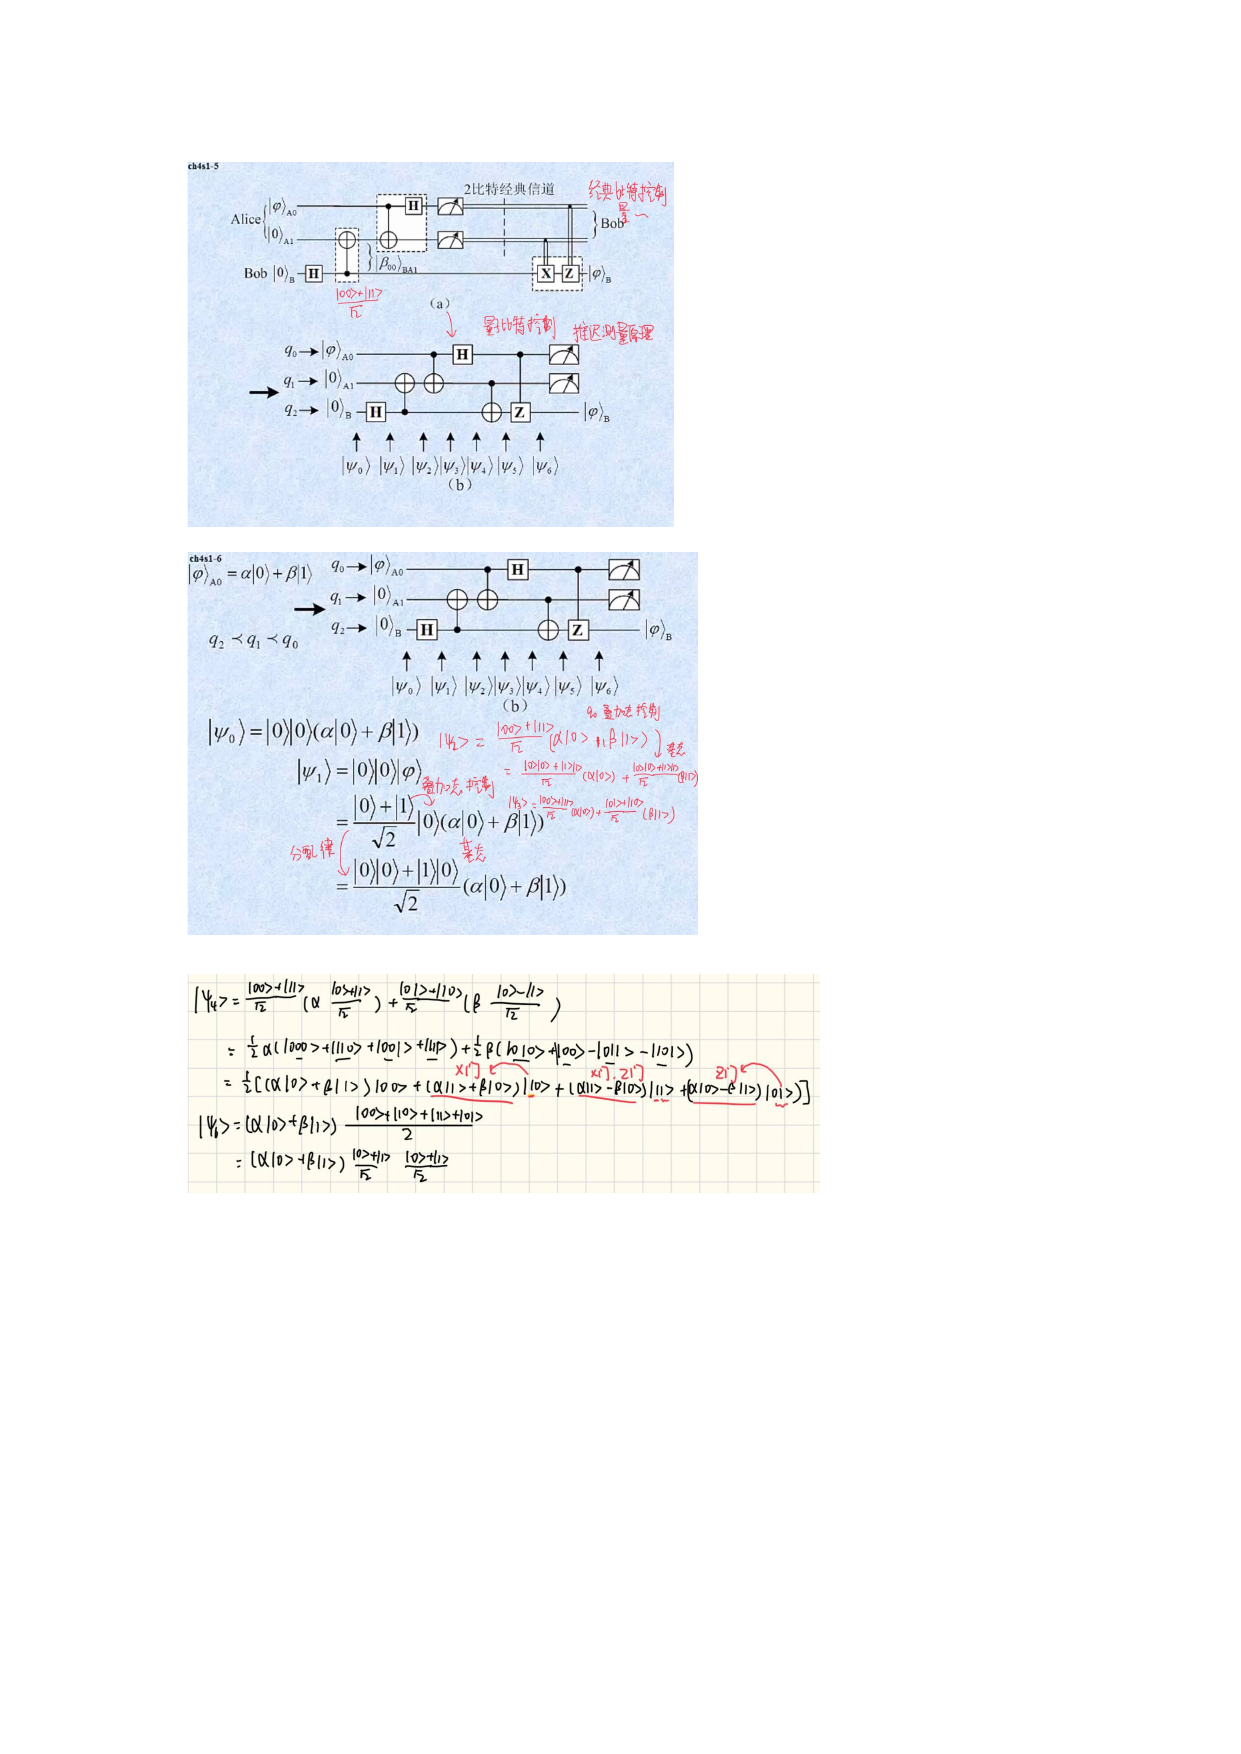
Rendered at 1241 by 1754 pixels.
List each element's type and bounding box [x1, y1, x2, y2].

picture [187, 552, 698, 935]
picture [187, 162, 674, 527]
picture [187, 974, 821, 1193]
